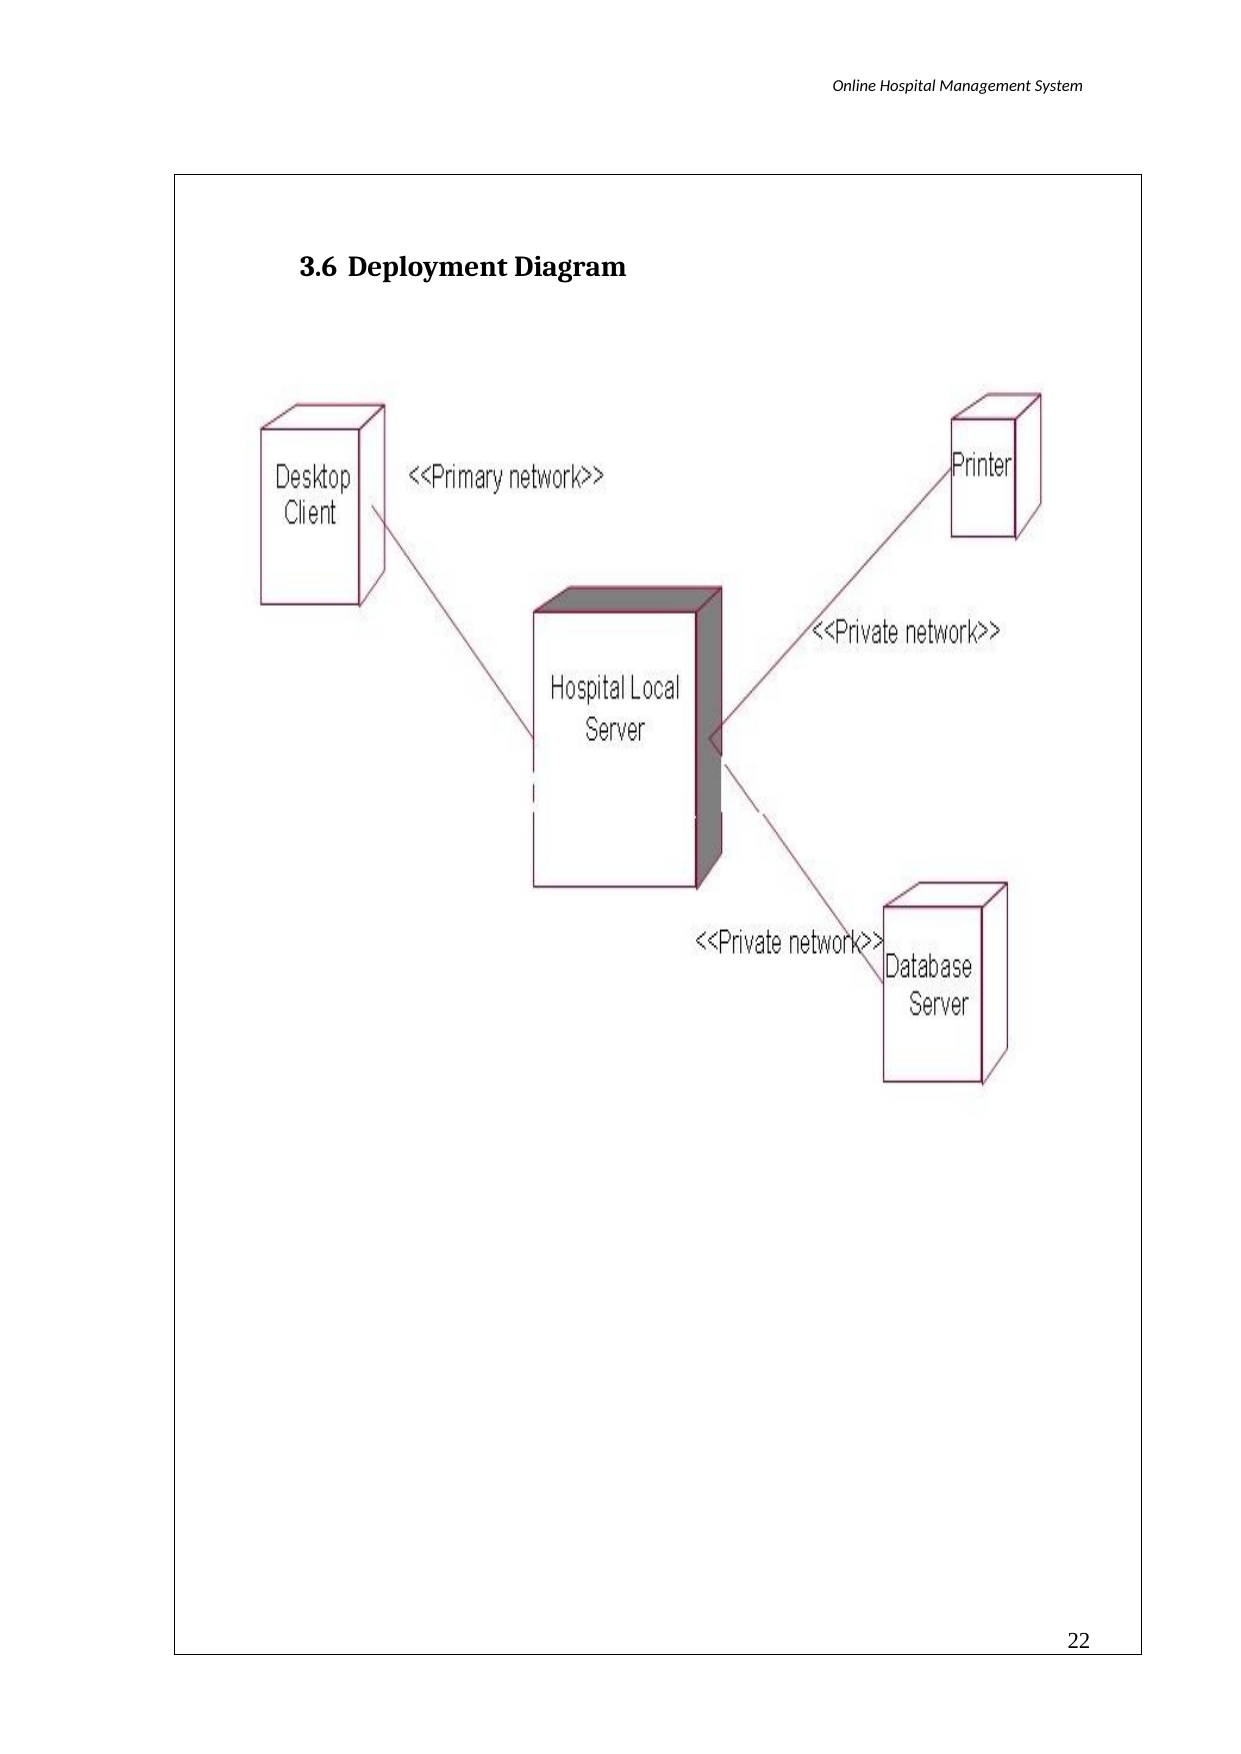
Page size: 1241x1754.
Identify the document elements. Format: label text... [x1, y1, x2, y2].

picture [245, 383, 1045, 1115]
list Deployment Diagram [300, 250, 1142, 283]
